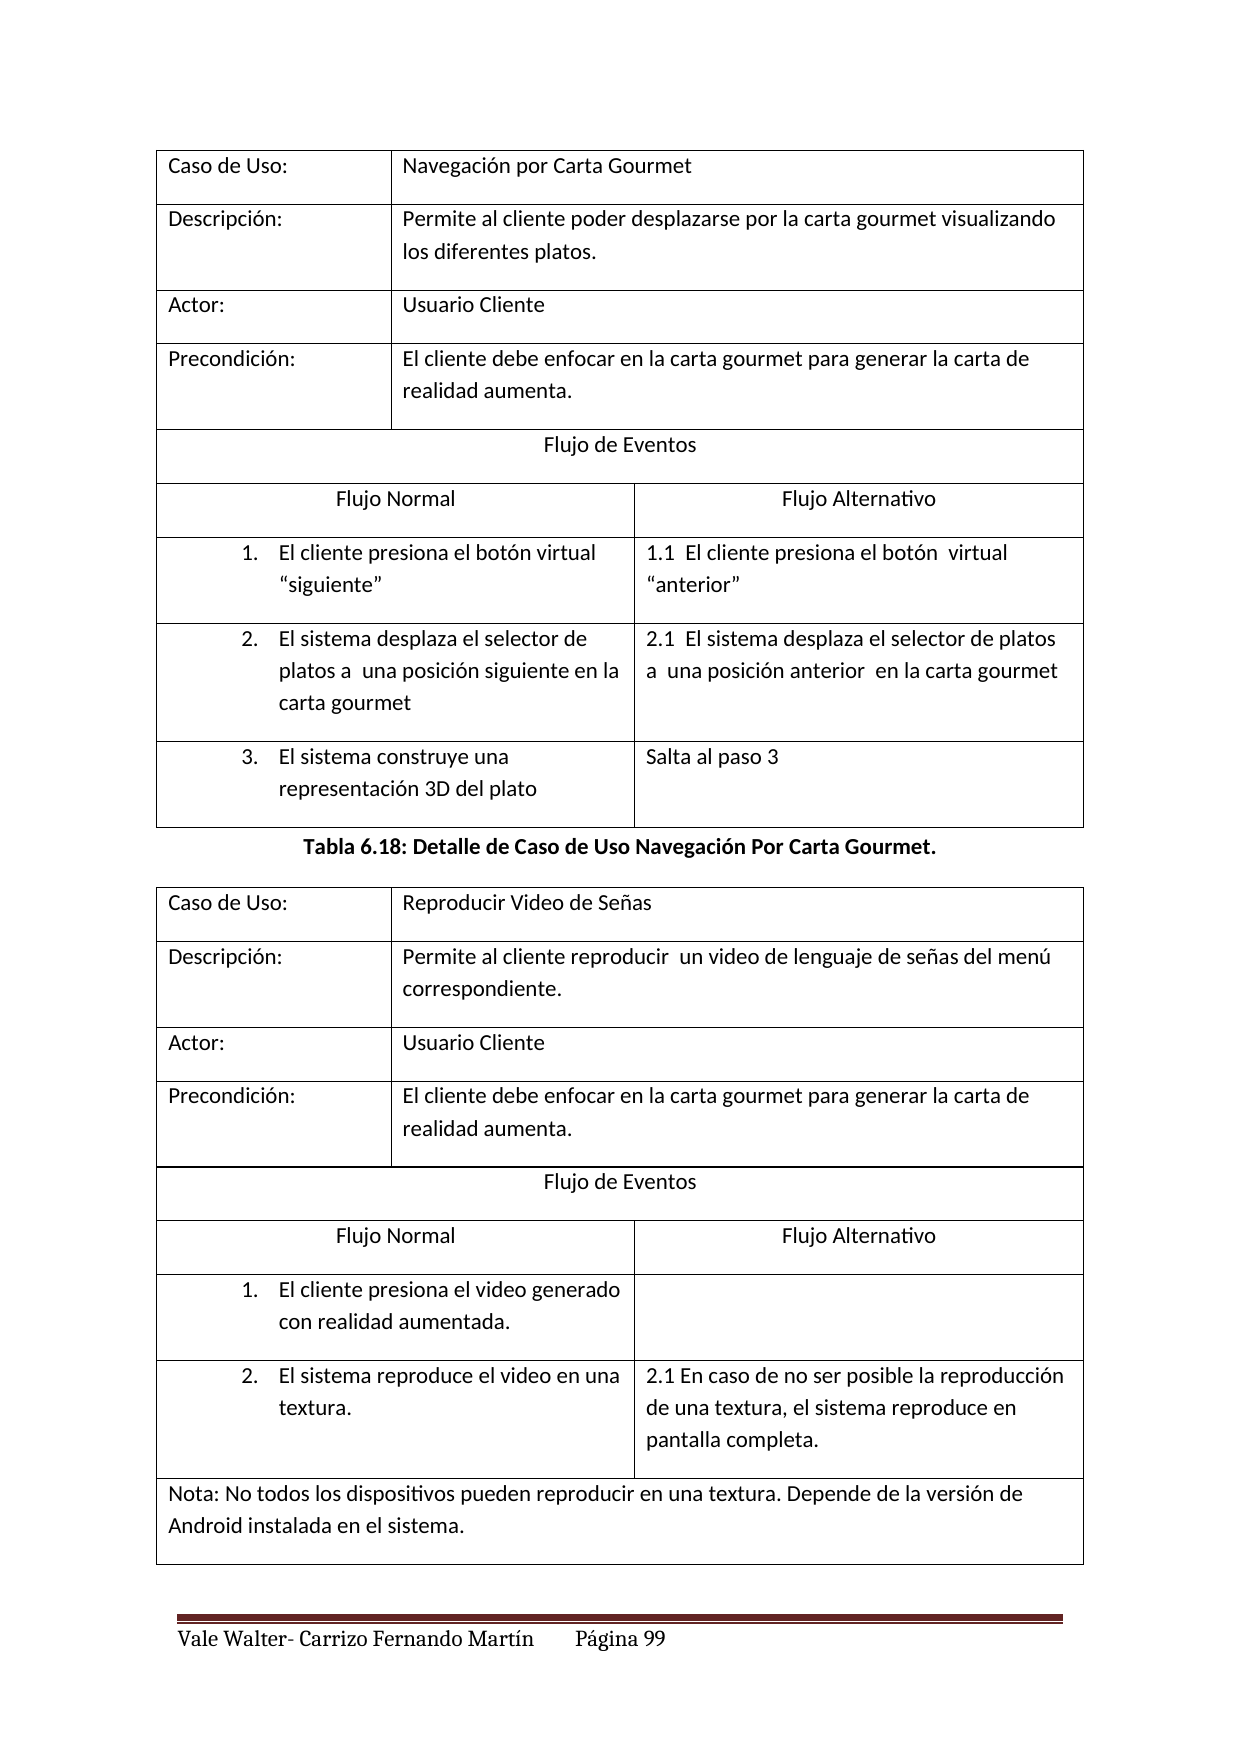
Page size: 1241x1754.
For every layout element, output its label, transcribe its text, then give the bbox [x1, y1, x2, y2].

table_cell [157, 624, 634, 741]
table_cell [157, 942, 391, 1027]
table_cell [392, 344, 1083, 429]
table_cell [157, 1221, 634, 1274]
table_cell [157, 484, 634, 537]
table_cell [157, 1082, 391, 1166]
text Tabla 6.18: Detalle de Caso de Uso Navegación Por Carta Gourmet. [177, 828, 1063, 860]
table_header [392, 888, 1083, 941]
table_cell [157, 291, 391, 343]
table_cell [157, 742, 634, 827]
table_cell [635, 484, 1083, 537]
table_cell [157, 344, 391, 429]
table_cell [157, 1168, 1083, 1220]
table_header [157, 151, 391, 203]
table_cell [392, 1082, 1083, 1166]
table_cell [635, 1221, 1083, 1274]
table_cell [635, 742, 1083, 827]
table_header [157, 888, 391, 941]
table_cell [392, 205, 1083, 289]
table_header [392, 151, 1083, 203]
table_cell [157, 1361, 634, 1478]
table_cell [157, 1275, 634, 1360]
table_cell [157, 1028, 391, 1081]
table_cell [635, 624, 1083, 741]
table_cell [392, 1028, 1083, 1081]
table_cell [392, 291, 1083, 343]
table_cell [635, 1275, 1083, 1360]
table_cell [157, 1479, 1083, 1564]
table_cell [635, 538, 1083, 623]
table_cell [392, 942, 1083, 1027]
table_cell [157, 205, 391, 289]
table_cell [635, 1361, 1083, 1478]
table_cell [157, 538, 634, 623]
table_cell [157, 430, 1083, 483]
